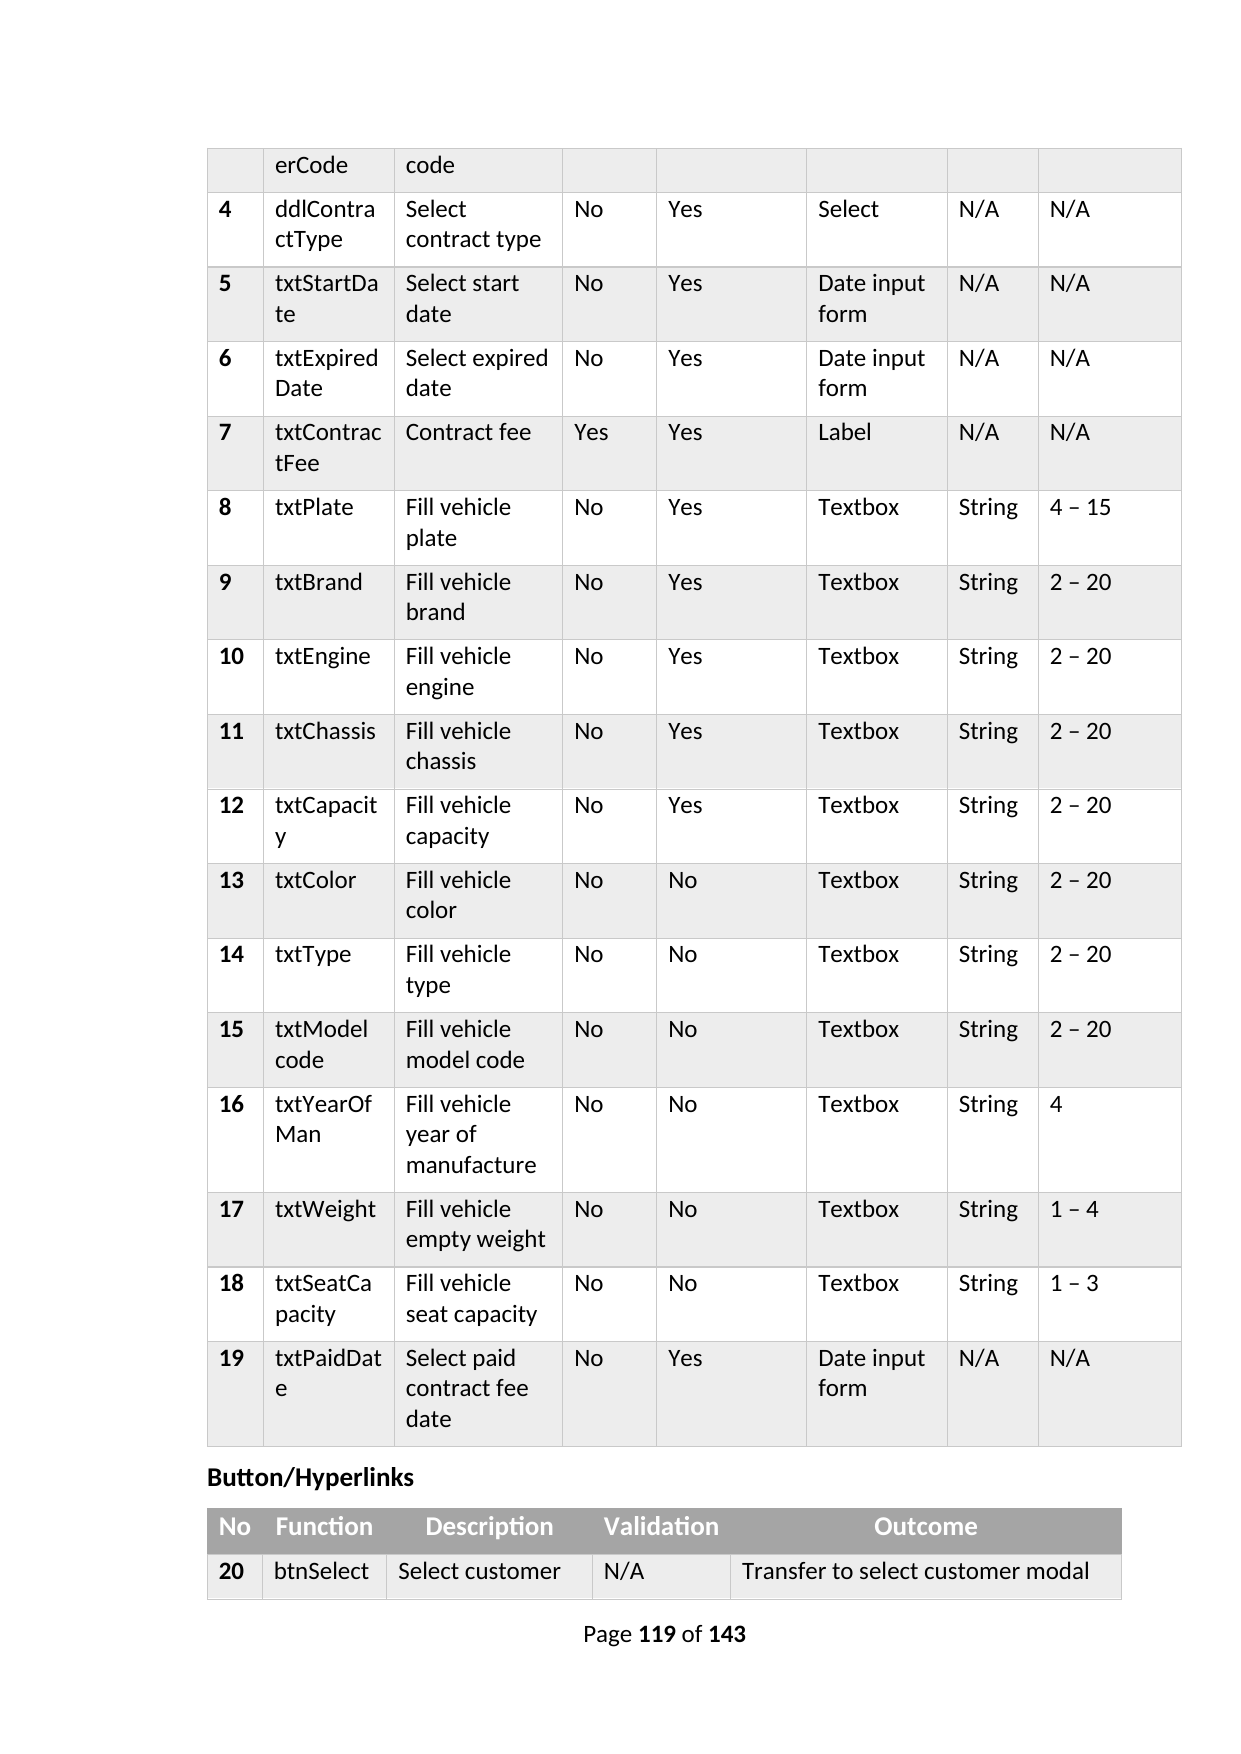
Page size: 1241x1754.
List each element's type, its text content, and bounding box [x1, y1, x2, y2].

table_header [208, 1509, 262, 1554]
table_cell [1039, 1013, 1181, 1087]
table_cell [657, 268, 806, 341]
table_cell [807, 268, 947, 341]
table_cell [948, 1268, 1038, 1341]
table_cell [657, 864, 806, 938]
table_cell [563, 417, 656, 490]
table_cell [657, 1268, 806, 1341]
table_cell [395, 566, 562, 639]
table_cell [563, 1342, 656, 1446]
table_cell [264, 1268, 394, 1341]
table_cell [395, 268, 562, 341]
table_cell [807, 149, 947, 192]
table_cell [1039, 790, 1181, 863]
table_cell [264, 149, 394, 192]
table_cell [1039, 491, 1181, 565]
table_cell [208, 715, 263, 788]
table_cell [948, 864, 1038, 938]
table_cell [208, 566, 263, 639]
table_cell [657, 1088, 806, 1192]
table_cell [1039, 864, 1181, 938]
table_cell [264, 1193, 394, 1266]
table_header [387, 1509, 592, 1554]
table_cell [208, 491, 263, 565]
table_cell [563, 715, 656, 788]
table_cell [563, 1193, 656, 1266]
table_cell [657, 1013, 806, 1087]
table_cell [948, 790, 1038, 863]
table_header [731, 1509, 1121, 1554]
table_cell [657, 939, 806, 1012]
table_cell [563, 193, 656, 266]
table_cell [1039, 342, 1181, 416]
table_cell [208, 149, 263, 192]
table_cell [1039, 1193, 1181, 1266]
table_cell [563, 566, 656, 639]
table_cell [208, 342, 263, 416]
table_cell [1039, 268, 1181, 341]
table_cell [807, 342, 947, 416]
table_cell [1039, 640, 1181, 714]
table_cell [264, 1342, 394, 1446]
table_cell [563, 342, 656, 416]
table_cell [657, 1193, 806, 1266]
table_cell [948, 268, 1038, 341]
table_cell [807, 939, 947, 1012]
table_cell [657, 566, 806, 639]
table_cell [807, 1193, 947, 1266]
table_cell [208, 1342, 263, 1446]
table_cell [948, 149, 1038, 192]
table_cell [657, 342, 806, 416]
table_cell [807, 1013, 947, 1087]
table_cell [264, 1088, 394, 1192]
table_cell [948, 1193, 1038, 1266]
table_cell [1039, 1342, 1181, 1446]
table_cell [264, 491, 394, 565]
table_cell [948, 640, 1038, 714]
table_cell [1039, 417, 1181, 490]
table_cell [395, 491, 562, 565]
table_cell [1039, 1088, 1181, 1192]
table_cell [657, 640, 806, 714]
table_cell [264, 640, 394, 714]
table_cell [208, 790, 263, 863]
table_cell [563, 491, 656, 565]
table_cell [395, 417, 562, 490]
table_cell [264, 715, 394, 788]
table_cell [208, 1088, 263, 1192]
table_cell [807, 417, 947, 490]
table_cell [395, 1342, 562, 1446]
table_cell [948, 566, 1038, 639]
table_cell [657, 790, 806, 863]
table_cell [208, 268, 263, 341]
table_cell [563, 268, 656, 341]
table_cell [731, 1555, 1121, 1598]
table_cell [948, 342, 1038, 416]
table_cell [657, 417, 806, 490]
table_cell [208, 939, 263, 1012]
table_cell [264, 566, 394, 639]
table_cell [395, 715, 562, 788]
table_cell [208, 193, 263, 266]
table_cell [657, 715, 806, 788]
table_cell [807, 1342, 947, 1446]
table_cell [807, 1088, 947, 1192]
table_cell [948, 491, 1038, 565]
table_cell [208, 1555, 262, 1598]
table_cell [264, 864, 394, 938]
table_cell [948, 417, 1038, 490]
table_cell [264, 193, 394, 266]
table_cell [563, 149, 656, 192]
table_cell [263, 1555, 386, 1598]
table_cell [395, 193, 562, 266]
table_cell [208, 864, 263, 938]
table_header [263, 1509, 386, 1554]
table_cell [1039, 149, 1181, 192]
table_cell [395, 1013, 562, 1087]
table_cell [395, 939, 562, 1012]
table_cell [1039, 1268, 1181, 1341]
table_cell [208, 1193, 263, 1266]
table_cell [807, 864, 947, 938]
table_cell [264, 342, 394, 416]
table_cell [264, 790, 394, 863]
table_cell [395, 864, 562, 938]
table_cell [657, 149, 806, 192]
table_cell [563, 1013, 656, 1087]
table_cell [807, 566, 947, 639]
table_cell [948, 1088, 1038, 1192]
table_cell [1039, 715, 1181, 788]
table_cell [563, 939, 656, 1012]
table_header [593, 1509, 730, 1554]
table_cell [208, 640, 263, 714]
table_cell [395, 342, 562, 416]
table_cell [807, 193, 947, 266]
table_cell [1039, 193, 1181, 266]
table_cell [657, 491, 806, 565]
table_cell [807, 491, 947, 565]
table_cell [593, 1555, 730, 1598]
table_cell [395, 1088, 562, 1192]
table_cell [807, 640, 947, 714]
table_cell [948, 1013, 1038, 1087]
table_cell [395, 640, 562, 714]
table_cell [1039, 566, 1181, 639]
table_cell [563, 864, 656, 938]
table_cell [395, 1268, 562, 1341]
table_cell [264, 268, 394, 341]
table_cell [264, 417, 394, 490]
text Button/Hyperlinks [207, 1460, 1122, 1493]
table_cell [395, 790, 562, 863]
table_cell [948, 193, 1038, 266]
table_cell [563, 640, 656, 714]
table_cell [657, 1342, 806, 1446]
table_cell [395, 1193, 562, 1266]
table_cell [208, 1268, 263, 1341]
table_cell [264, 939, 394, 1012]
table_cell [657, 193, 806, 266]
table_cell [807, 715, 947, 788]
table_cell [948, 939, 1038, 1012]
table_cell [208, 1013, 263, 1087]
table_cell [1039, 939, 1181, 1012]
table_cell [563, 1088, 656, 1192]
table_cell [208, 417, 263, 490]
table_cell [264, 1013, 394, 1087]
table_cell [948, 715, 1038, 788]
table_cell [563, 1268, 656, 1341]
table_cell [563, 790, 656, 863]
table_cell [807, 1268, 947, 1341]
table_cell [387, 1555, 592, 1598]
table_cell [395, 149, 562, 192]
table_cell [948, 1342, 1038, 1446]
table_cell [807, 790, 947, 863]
